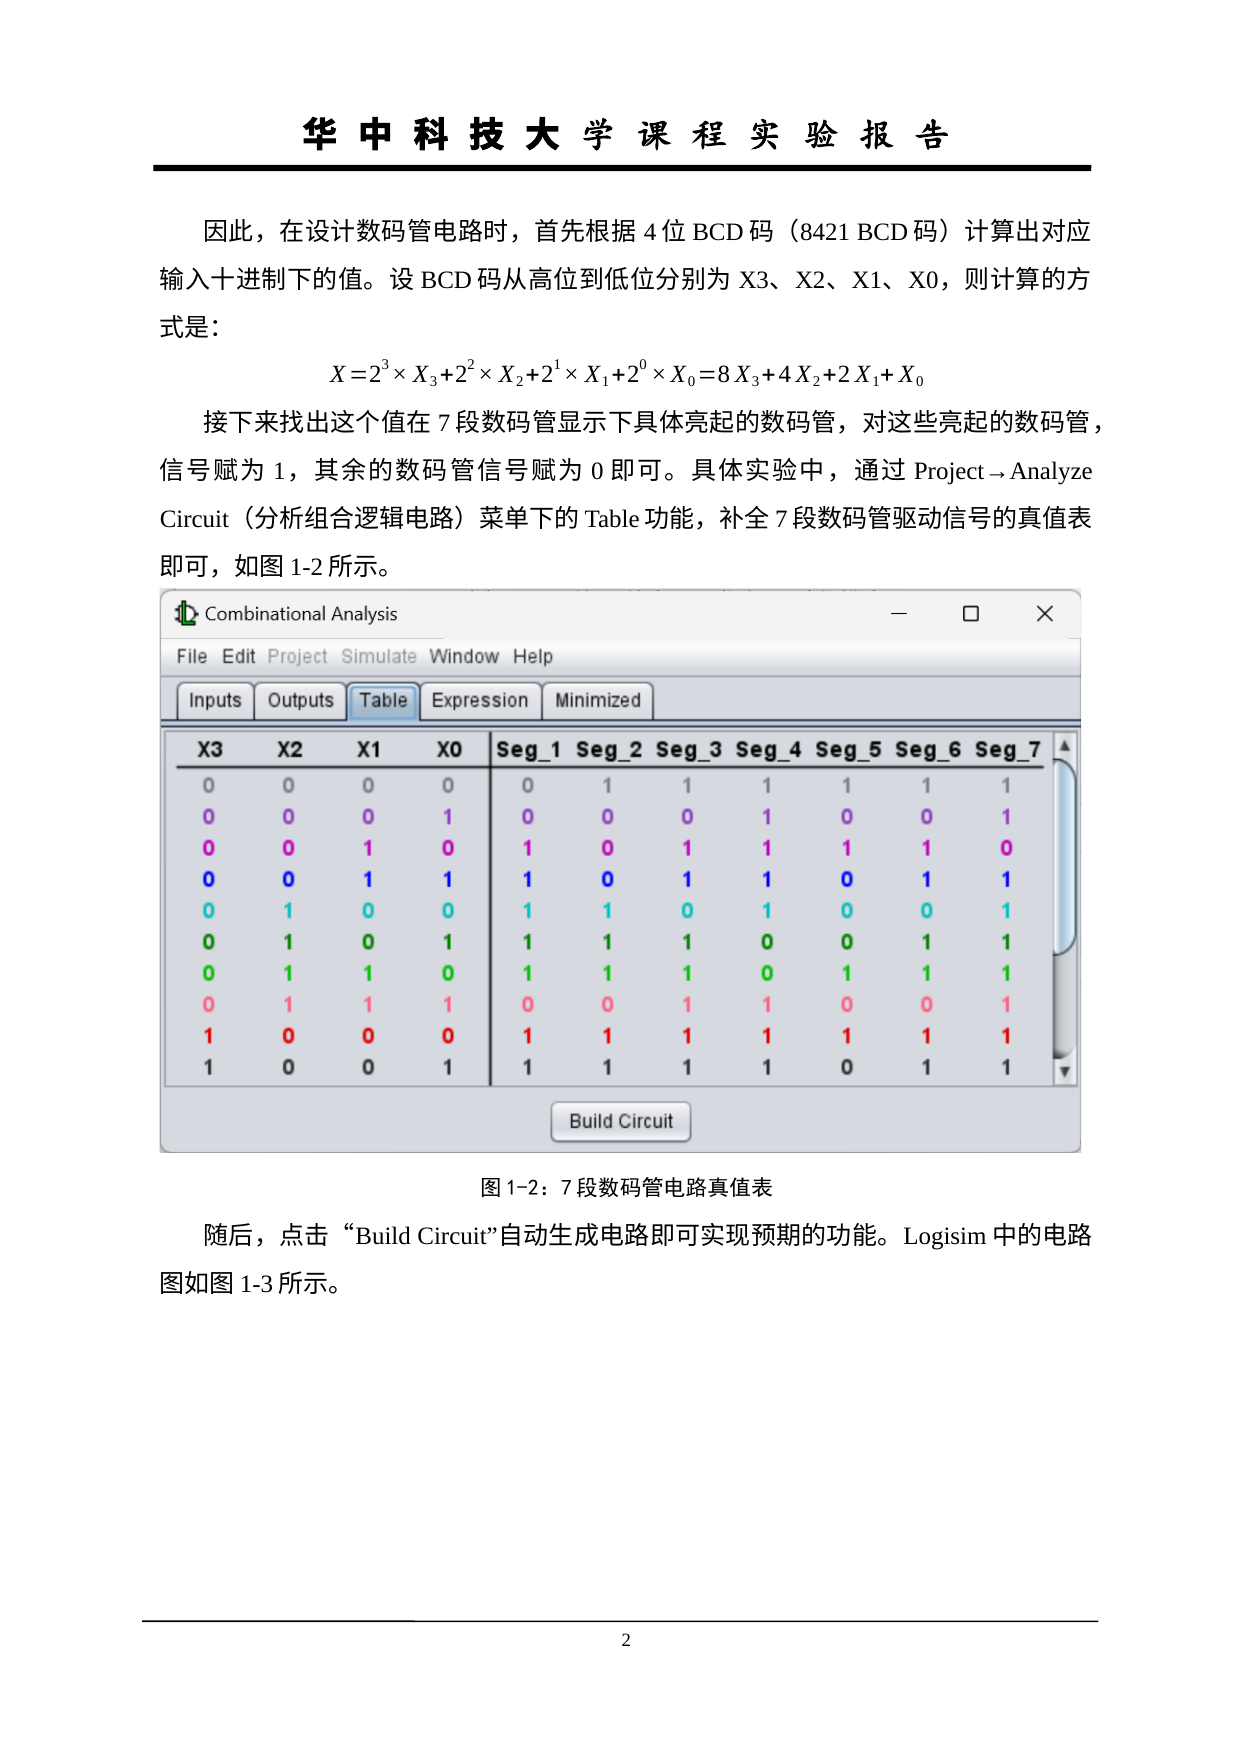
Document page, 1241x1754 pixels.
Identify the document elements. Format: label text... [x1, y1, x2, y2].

text 因此，在设计数码管电路时，首先根据4位BCD码（8421 BCD码）计算出对应输入十进制下的值。设BCD码从高位到低位分别为X3、X2、X1、X0，则计算的方式是： [159, 206, 1093, 349]
picture [159, 588, 1082, 1153]
text 随后，点击“Build Circuit”自动生成电路即可实现预期的功能。Logisim中的电路图如图1-3所示。 [159, 1210, 1093, 1306]
text 图1-2：7段数码管电路真值表 [159, 1162, 1093, 1210]
text 接下来找出这个值在7段数码管显示下具体亮起的数码管，对这些亮起的数码管，信号赋为1，其余的数码管信号赋为0即可。具体实验中，通过Project→Analyze Circuit（分析组合逻辑电路）菜单下的Table功能，补全7段数码管驱动信号的真值表即可，如图1-2所示。 [159, 397, 1093, 588]
